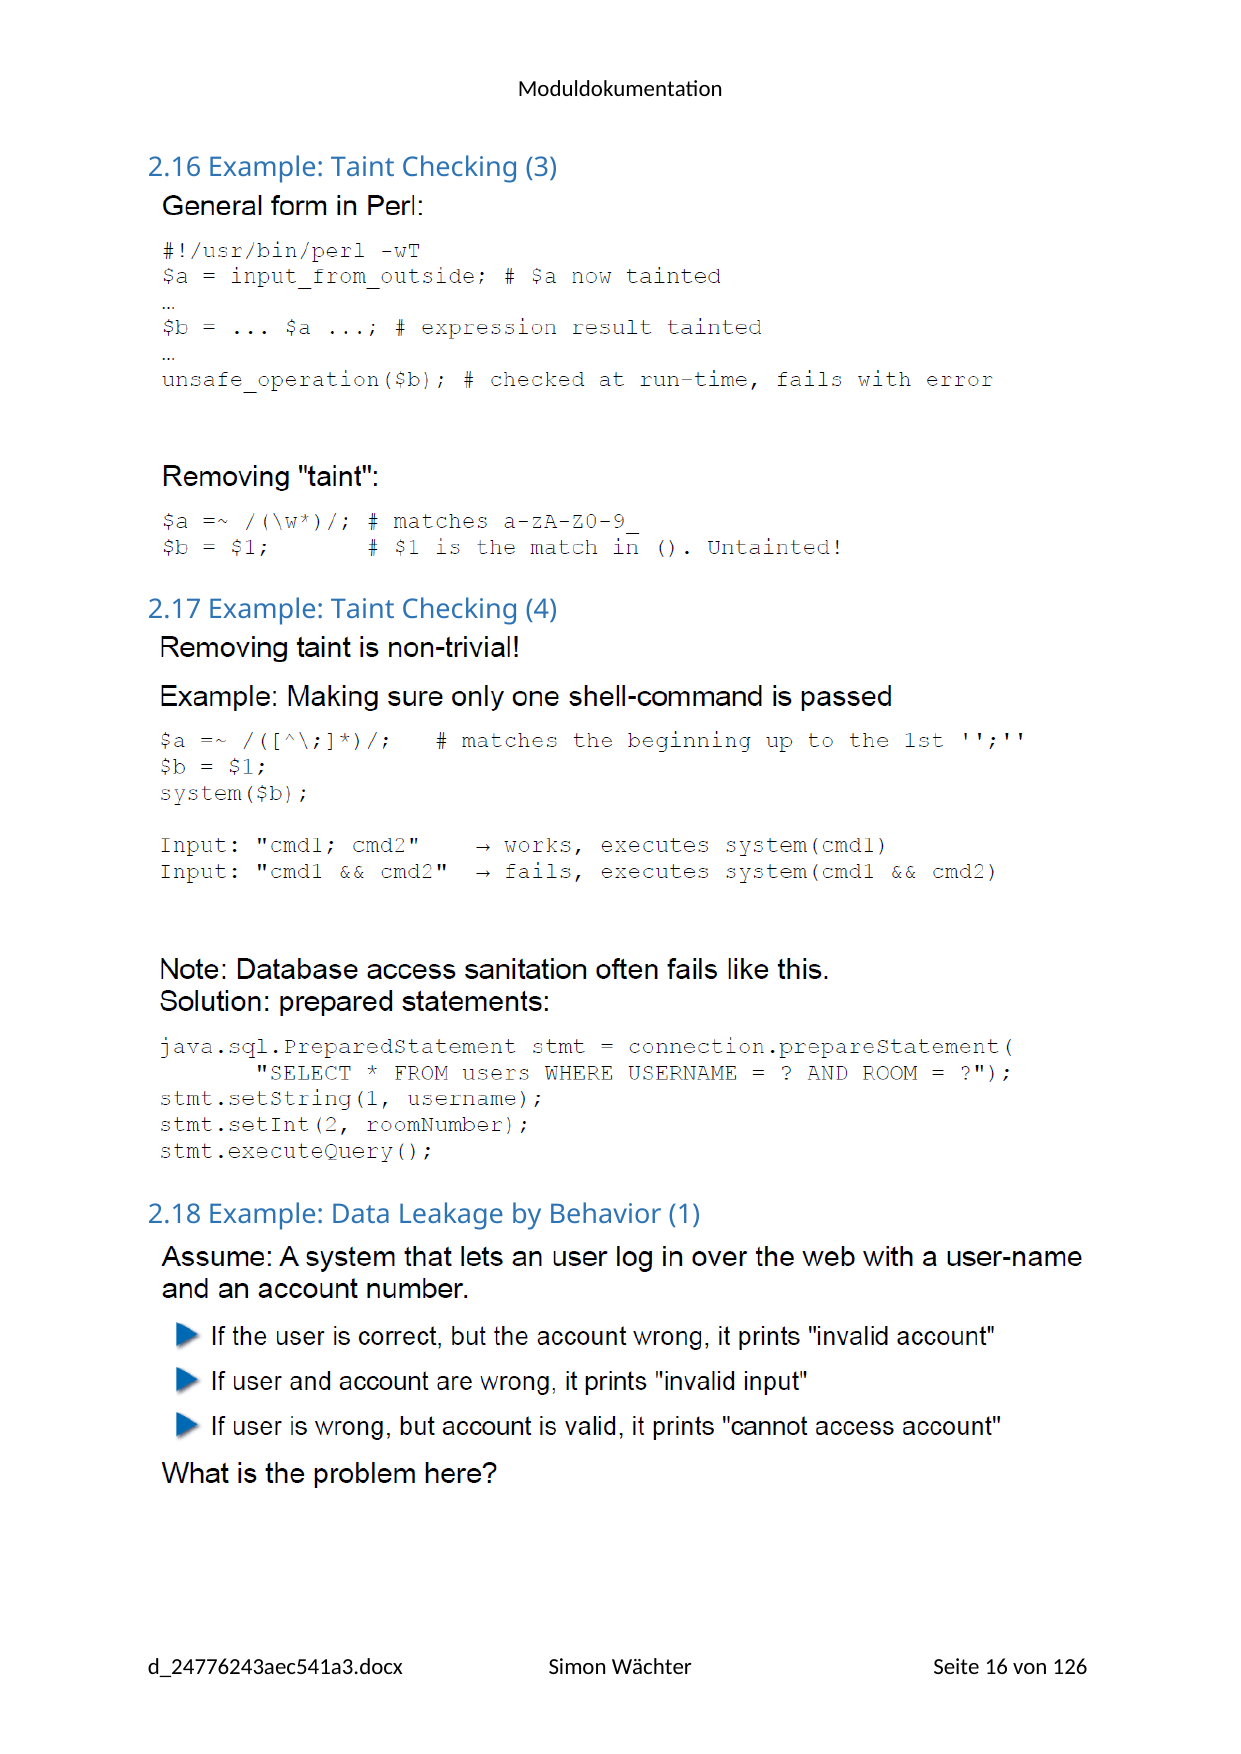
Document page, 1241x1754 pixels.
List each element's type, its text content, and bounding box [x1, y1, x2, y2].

picture [147, 1234, 1093, 1502]
subtitle Example: Data Leakage by Behavior (1) [148, 1194, 1093, 1231]
picture [147, 187, 1093, 572]
subtitle Example: Taint Checking (3) [148, 148, 1093, 184]
subtitle Example: Taint Checking (4) [148, 590, 1093, 627]
picture [147, 629, 1093, 1176]
